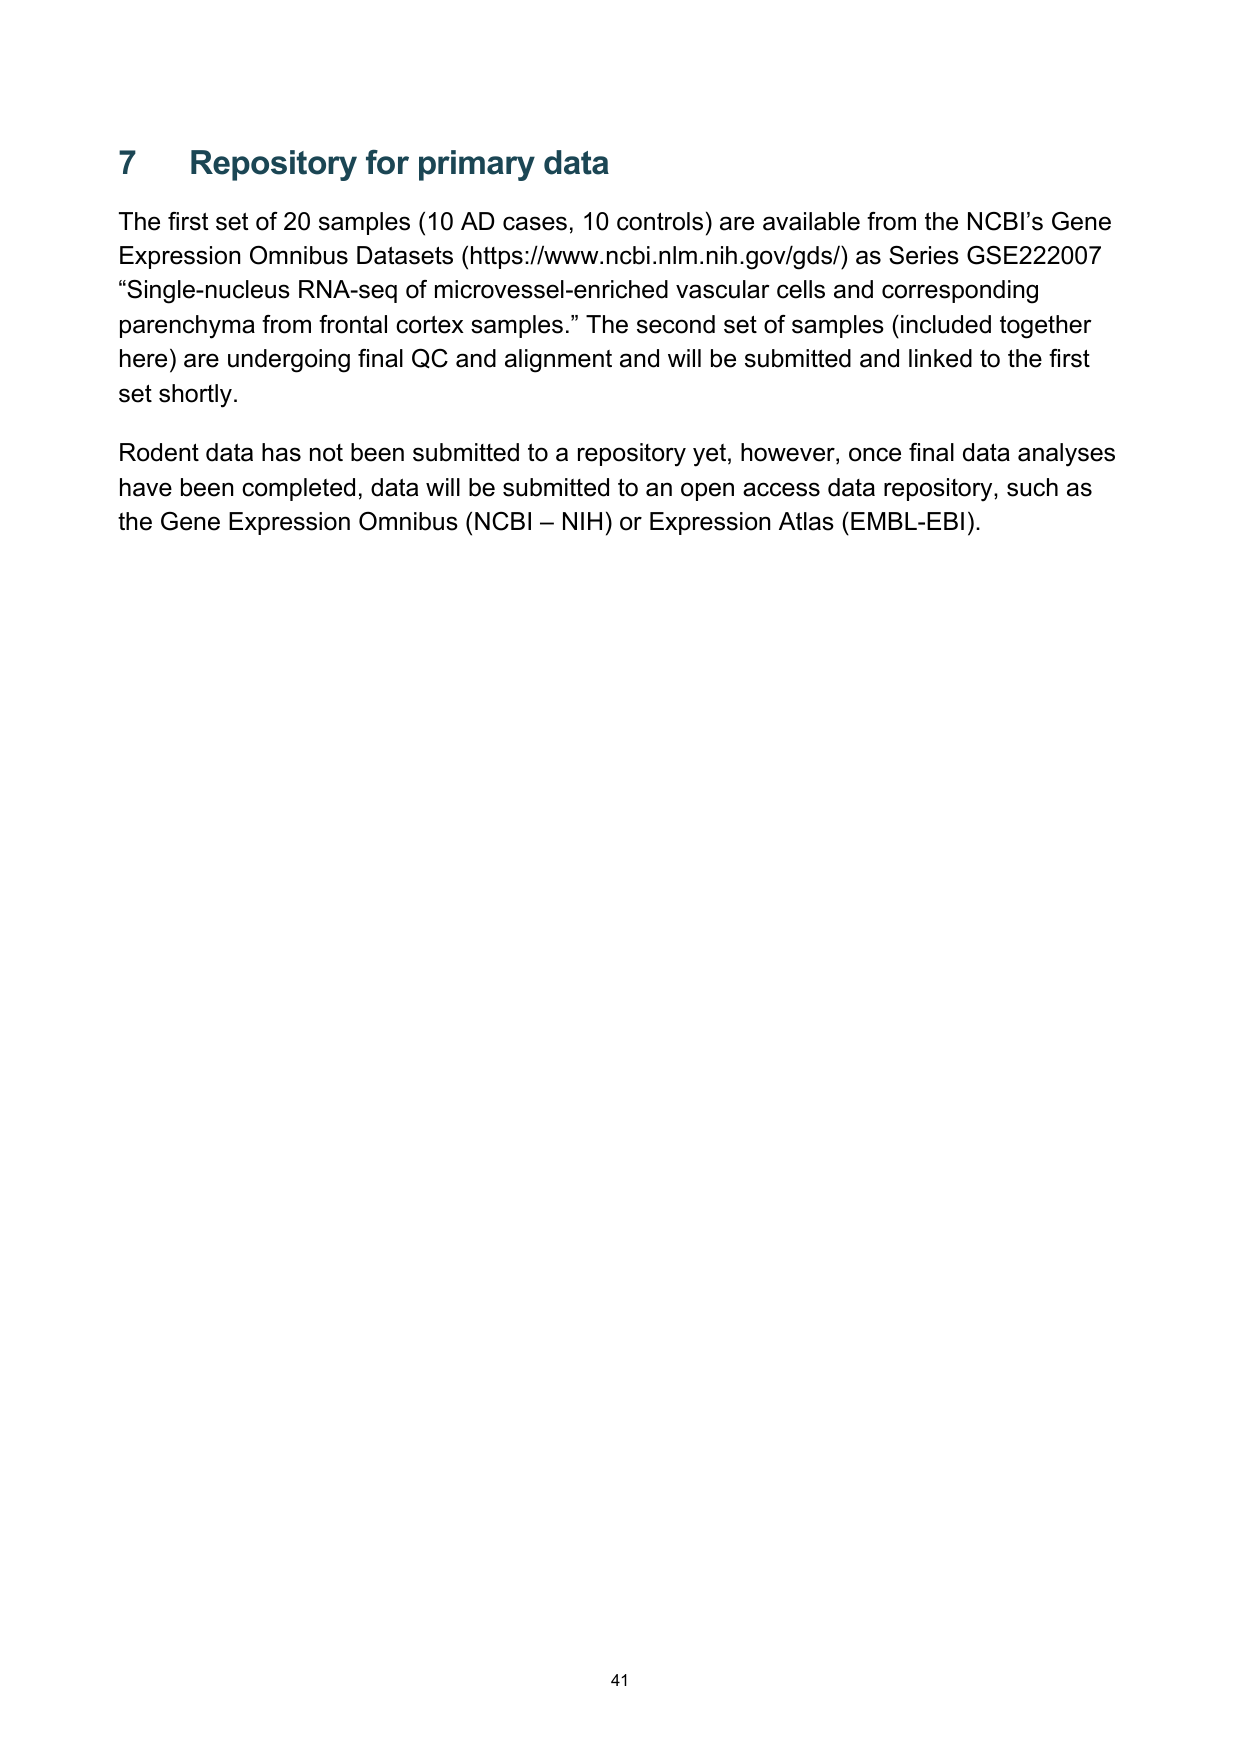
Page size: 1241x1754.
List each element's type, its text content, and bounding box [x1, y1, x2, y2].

text The first set of 20 samples (10 AD cases, 10 controls) are available from the NCBI’s Gene Expression Omnibus Datasets (https://www.ncbi.nlm.nih.gov/gds/) as Series GSE222007 “Single-nucleus RNA-seq of microvessel-enriched vascular cells and corresponding parenchyma from frontal cortex samples.” The second set of samples (included together here) are undergoing final QC and alignment and will be submitted and linked to the first set shortly. [118, 207, 1122, 408]
text Rodent data has not been submitted to a repository yet, however, once final data analyses have been completed, data will be submitted to an open access data repository, such as the Gene Expression Omnibus (NCBI – NIH) or Expression Atlas (EMBL-EBI). [118, 438, 1122, 536]
subtitle Repository for primary data [118, 143, 1122, 182]
